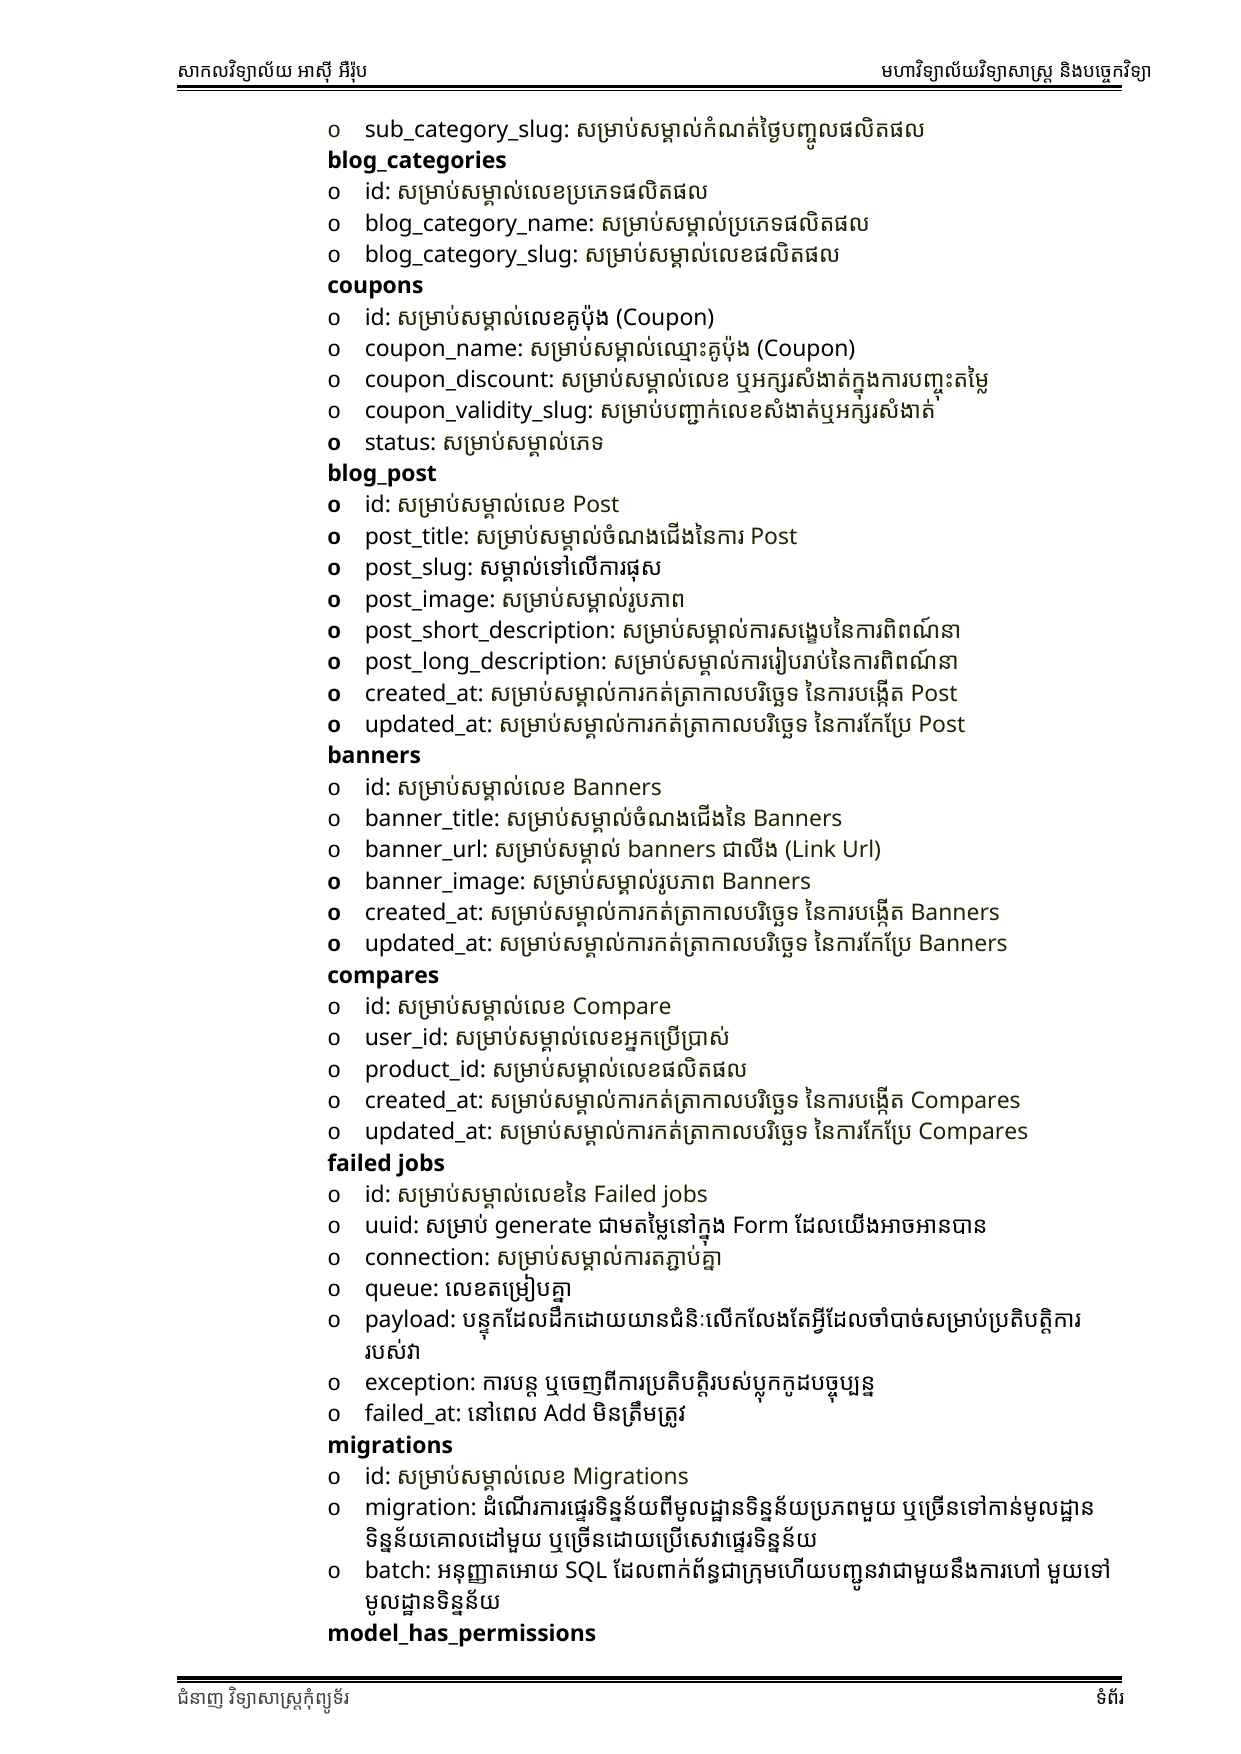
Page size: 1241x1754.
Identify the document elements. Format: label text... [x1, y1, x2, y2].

list id: សម្រាប់សម្គាល់លេខ​​នៃ Failed jobs [327, 1178, 1122, 1209]
list coupon_discount: សម្រាប់សម្គាល់លេខ ឬអក្សរសំងាត់ក្នុងការបញ្ចុះតម្លៃ [327, 363, 1122, 394]
list sub_category_slug: សម្រាប់សម្គាល់កំណត់ថ្ងៃបញ្ចូលផលិតផល [327, 112, 1122, 144]
list banner_url: សម្រាប់សម្គាល់ banners ជាលីង (Link Url) [327, 833, 1122, 864]
list post_short_description: សម្រាប់សម្គាល់ការសង្ខេបនៃការពិពណ៍នា [327, 614, 1122, 645]
list user_id: សម្រាប់សម្គាល់លេខ​អ្នកប្រើប្រាស់ [327, 1021, 1122, 1053]
list migration: ដំណើរការផ្ទេរទិន្នន័យពីមូលដ្ឋានទិន្នន័យប្រភពមួយ ឬច្រើនទៅកាន់មូលដ្ឋានទិន្នន័យគោលដៅមួយ ឬច្រើនដោយប្រើសេវាផ្ទេរទិន្នន័យ [327, 1491, 1122, 1554]
list blog_category_name: សម្រាប់សម្គាល់ប្រភេទផលិតផល [327, 206, 1122, 238]
list updated_at: សម្រាប់សម្គាល់ការកត់ត្រាកាលបរិច្ឆេទ នៃការកែប្រែ​ Banners [327, 927, 1122, 959]
list queue: លេខតម្រៀបគ្នា [327, 1272, 1122, 1303]
list id: សម្រាប់សម្គាល់លេខប្រភេទផលិតផល [327, 175, 1122, 206]
list id: សម្រាប់សម្គាល់លេខ​ Banners [327, 771, 1122, 802]
list banner_title: សម្រាប់សម្គាល់ចំណងជើងនៃ Banners [327, 802, 1122, 833]
list batch: អនុញ្ញាតអោយ SQL ដែលពាក់ព័ន្ធជាក្រុមហើយបញ្ជូនវាជាមួយនឹងការហៅ មួយទៅមូលដ្ឋានទិន្នន័យ [327, 1554, 1122, 1616]
list coupon_validity_slug: សម្រាប់បញ្ជាក់លេខសំងាត់ឬអក្សរសំងាត់ [327, 394, 1122, 426]
text failed jobs [252, 1147, 1122, 1178]
text blog_categories [327, 144, 1122, 175]
list post_title: សម្រាប់សម្គាល់ចំណងជើងនៃការ Post [327, 520, 1122, 551]
list id: សម្រាប់សម្គាល់លេខគូប៉ុង (Coupon) [327, 300, 1122, 332]
list blog_category_slug: សម្រាប់សម្គាល់លេខផលិតផល [327, 238, 1122, 269]
list product_id: សម្រាប់សម្គាល់លេខ​​ផលិតផល [327, 1053, 1122, 1084]
list id: សម្រាប់សម្គាល់លេខ Post [327, 488, 1122, 520]
list post_image: សម្រាប់សម្គាល់រូបភាព [327, 582, 1122, 614]
text banners [327, 739, 1122, 771]
list payload: បន្ទុកដែលដឹកដោយយានជំនិៈលើកលែងតែអ្វីដែលចាំបាច់សម្រាប់ប្រតិបត្តិការរបស់វា [327, 1303, 1122, 1366]
list created_at: សម្រាប់សម្គាល់ការកត់ត្រាកាលបរិច្ឆេទ នៃការបង្កើត​ Banners [327, 896, 1122, 927]
text migrations [252, 1429, 1122, 1460]
list updated_at: សម្រាប់សម្គាល់ការកត់ត្រាកាលបរិច្ឆេទ នៃការកែប្រែ​ Post [327, 708, 1122, 739]
list failed_at: នៅពេល Add មិនត្រឹមត្រូវ [327, 1397, 1122, 1429]
list id: សម្រាប់សម្គាល់លេខ​ Compare [327, 990, 1122, 1021]
list banner_image: សម្រាប់សម្គាល់រូបភាព Banners [327, 864, 1122, 896]
list post_slug: សម្គាល់ទៅលើការផុស [327, 551, 1122, 582]
list created_at: សម្រាប់សម្គាល់ការកត់ត្រាកាលបរិច្ឆេទ នៃការបង្កើត​ Post [327, 677, 1122, 708]
text blog_post [327, 457, 1122, 488]
text model_has_permissions [252, 1616, 1122, 1648]
list uuid: សម្រាប់ generate ជាមតម្លៃនៅក្នុង Form ដែលយើងអាចអានបាន [327, 1209, 1122, 1241]
list connection: សម្រាប់សម្គាល់ការតភ្ជាប់គ្នា [327, 1241, 1122, 1272]
text coupons [252, 269, 1122, 300]
list coupon_name: សម្រាប់សម្គាល់ឈ្មោះគូប៉ុង (Coupon) [327, 332, 1122, 363]
list post_long_description: សម្រាប់សម្គាល់ការរៀបរាប់នៃការពិពណ៍នា [327, 645, 1122, 677]
list status: សម្រាប់សម្គាល់ភេទ [327, 426, 1122, 457]
list id: សម្រាប់សម្គាល់លេខ Migrations [327, 1460, 1122, 1491]
list created_at: សម្រាប់សម្គាល់ការកត់ត្រាកាលបរិច្ឆេទ នៃការបង្កើត​ Compares [327, 1084, 1122, 1115]
list exception: ការបន្ត ឬចេញពីការប្រតិបត្តិរបស់ប្លុកកូដបច្ចុប្បន្ន [327, 1366, 1122, 1397]
text compares [289, 959, 1122, 990]
list updated_at: សម្រាប់សម្គាល់ការកត់ត្រាកាលបរិច្ឆេទ នៃការកែប្រែ Compares [327, 1115, 1122, 1147]
